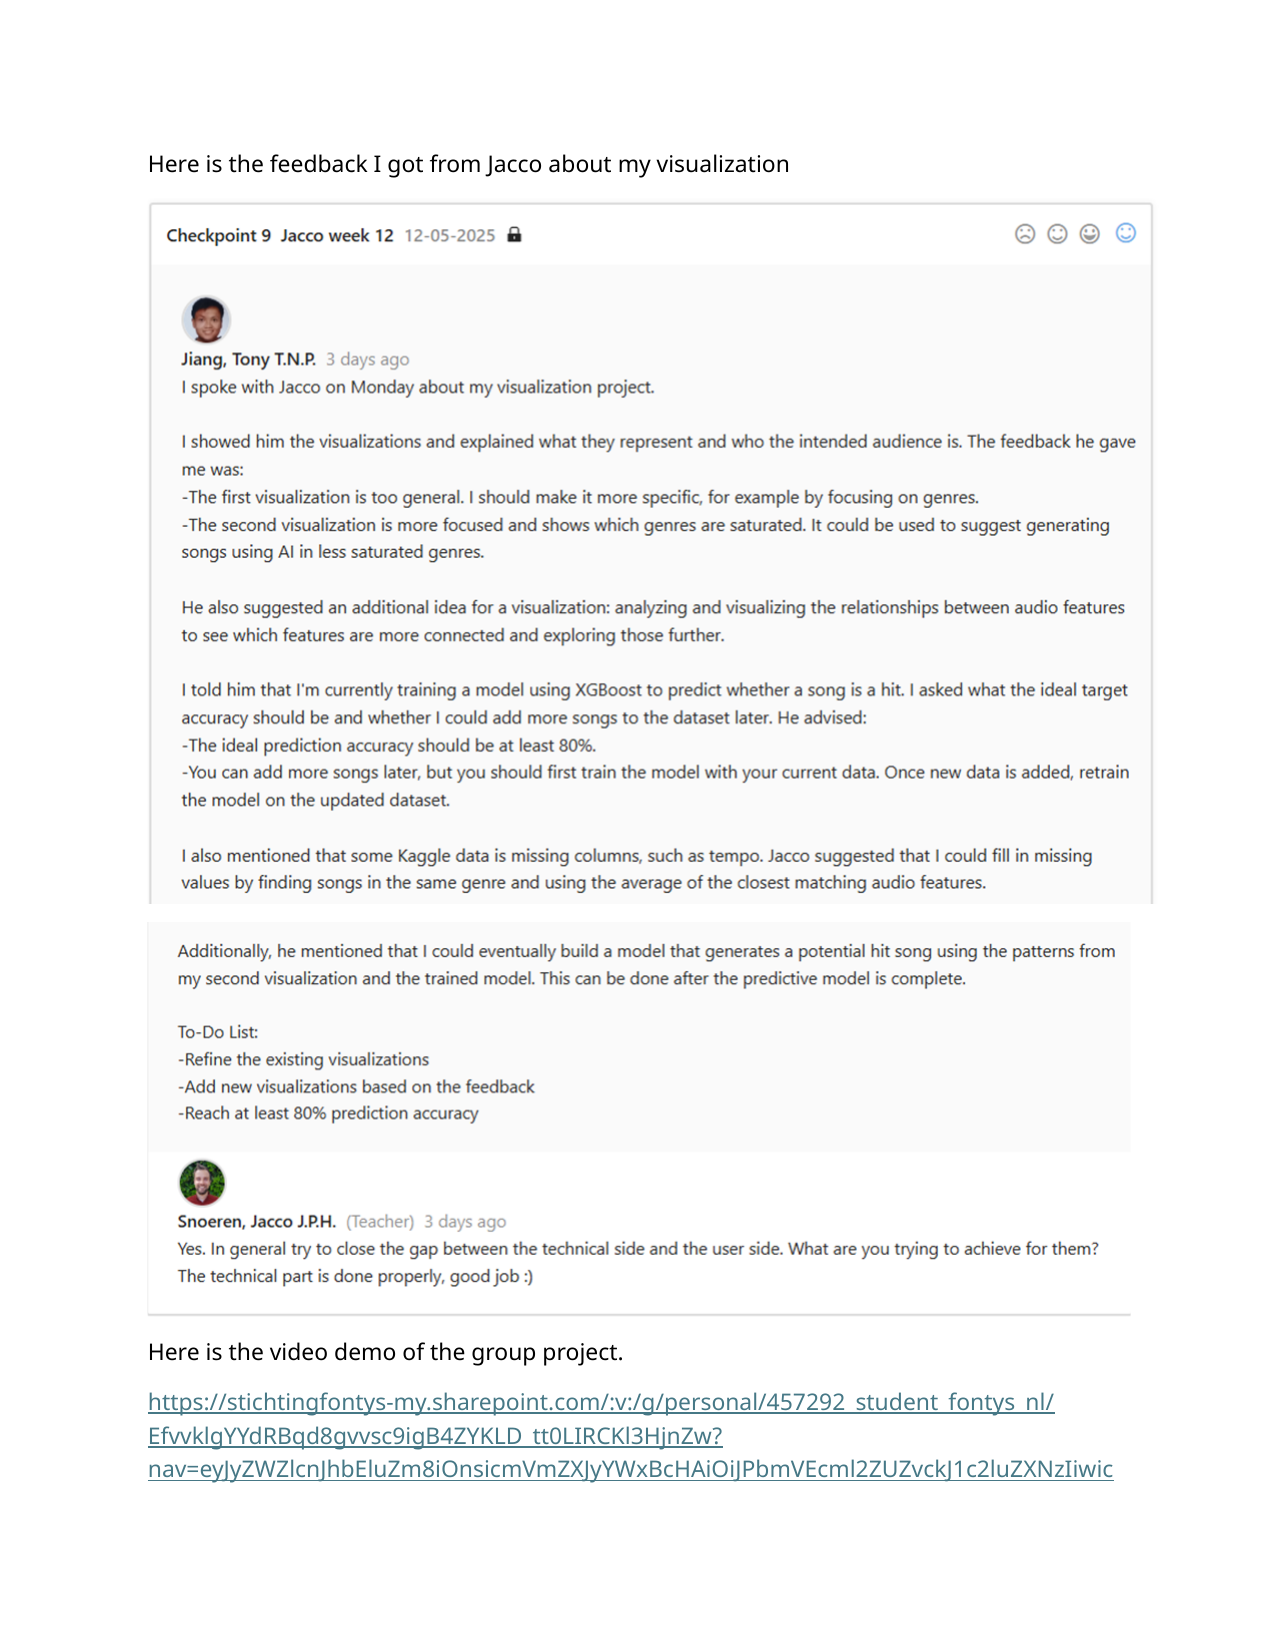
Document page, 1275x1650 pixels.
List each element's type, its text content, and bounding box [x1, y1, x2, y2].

text Here is the feedback I got from Jacco about my visualization [148, 148, 1127, 179]
text Here is the video demo of the group project. [148, 1336, 1127, 1367]
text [148, 1386, 1127, 1485]
picture [147, 922, 1131, 1317]
picture [147, 198, 1173, 904]
